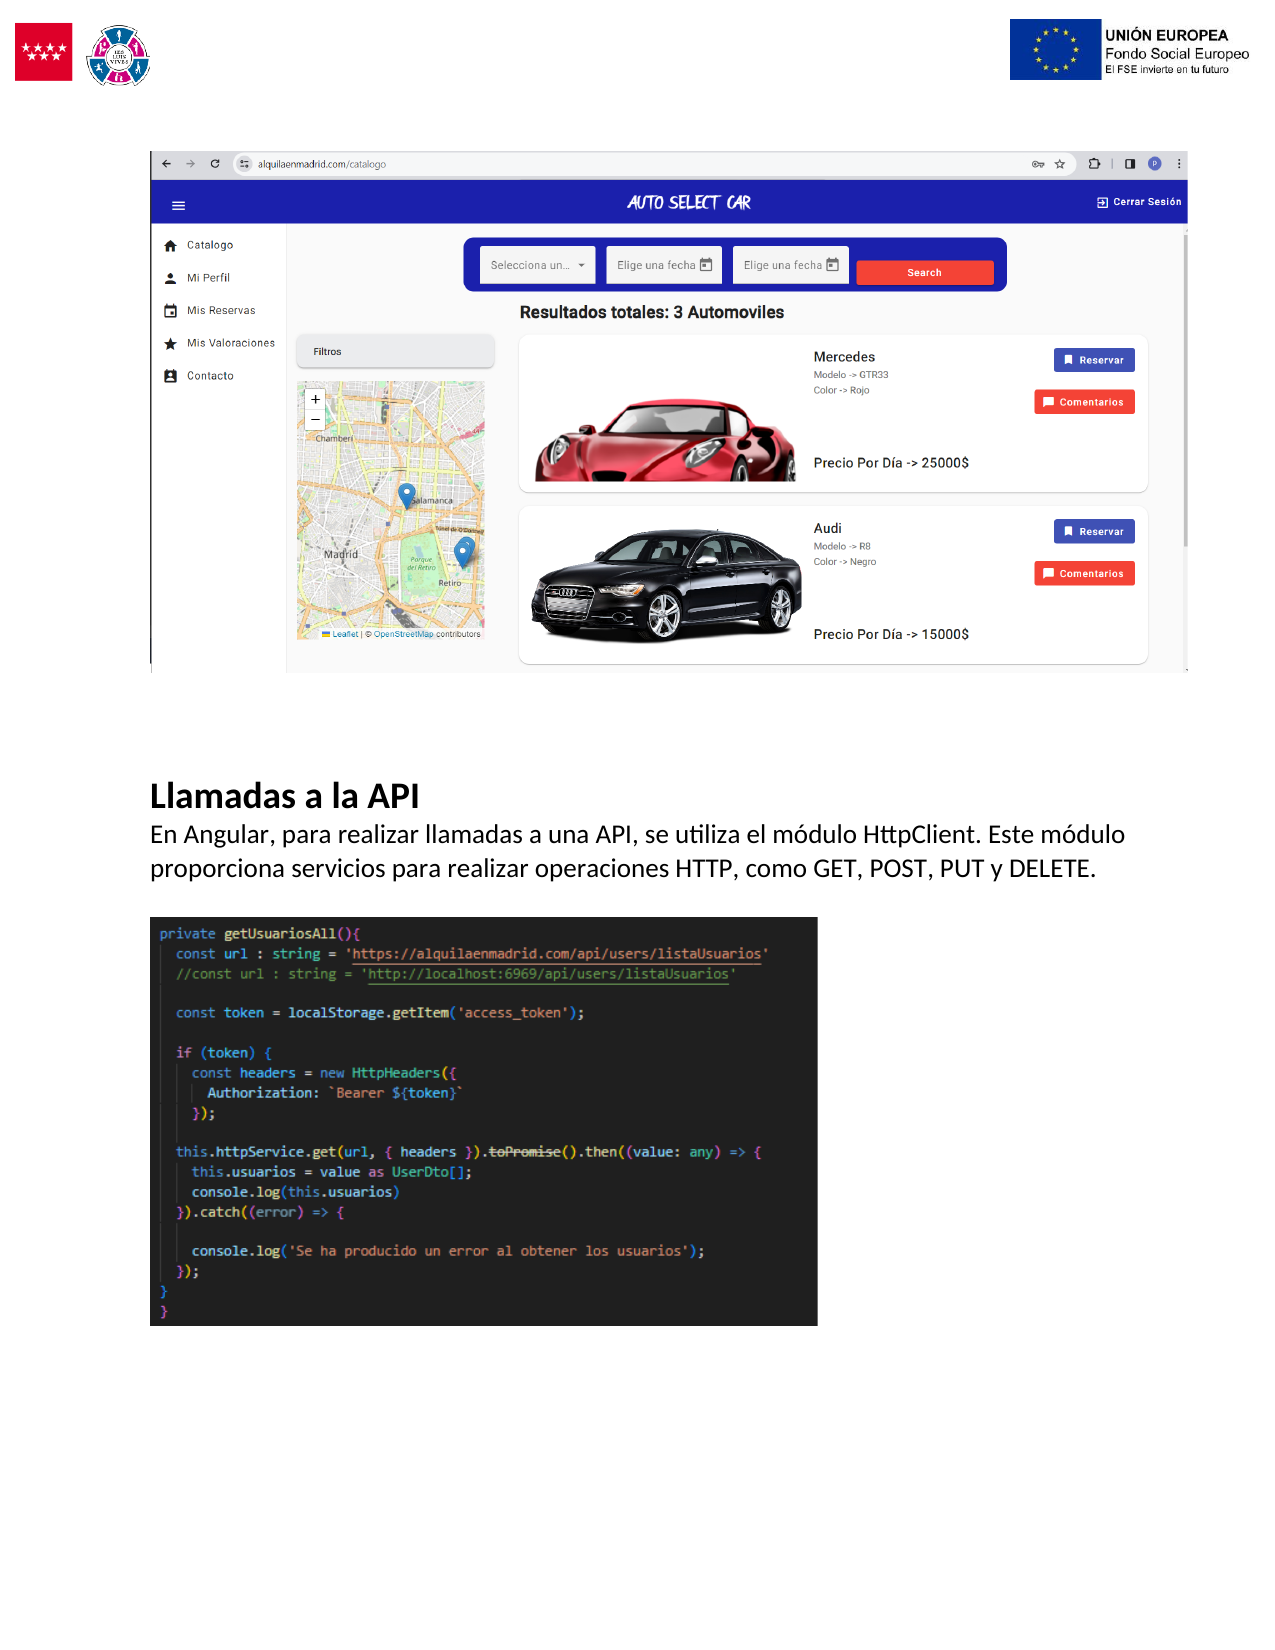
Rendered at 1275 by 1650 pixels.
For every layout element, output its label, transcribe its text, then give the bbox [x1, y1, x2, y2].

subtitle Llamadas a la API [150, 772, 1173, 818]
picture [150, 917, 818, 1326]
picture [150, 151, 1188, 673]
picture [86, 25, 150, 86]
picture [14, 22, 73, 81]
subtitle En Angular, para realizar llamadas a una API, se utiliza el módulo HttpClient. Este módulo proporciona servicios para realizar operaciones HTTP, como GET, POST, PUT y DELETE. [150, 818, 1173, 884]
picture [1010, 19, 1251, 80]
